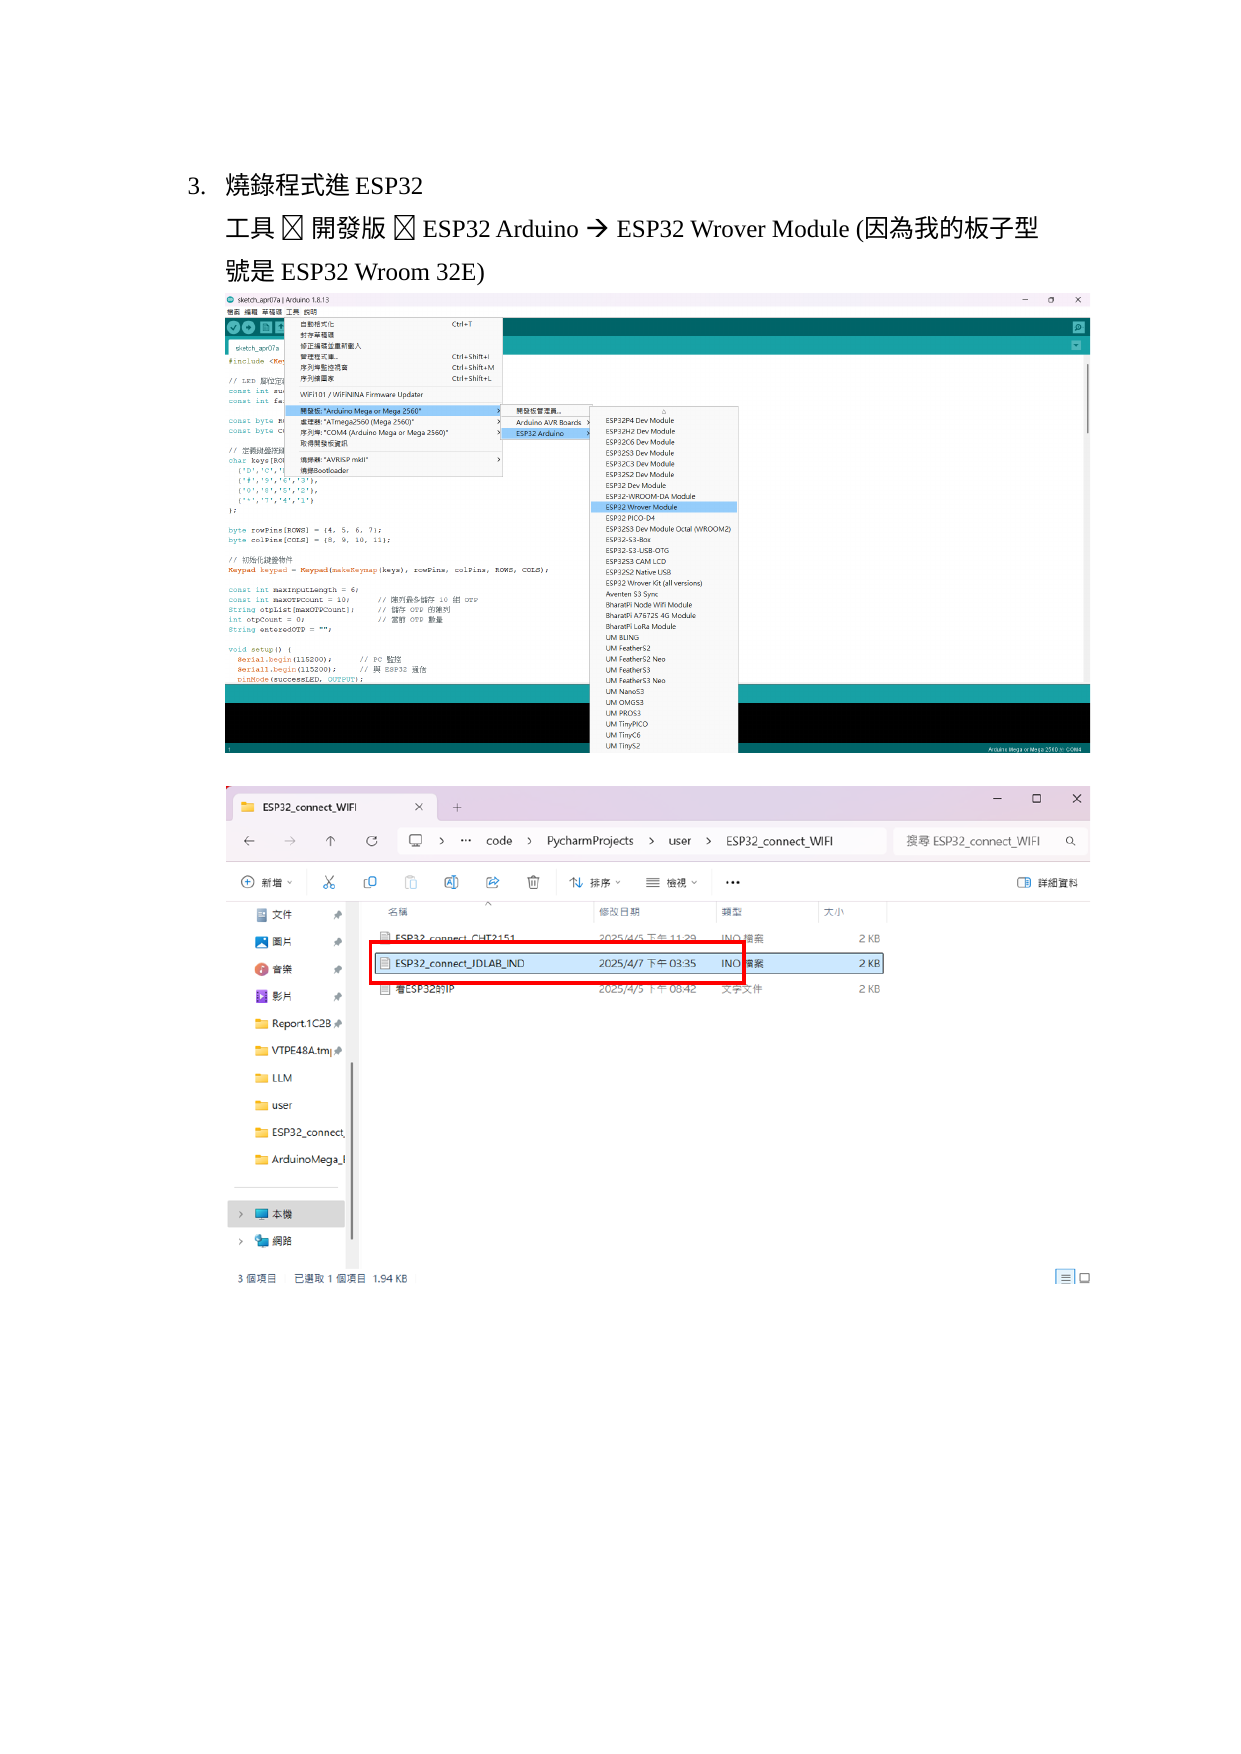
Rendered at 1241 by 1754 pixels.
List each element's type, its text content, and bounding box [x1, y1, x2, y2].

list 工具 開發版 ESP32 Arduino ESP32 Wrover Module (因為我的板子型號是 ESP32 Wroom 32E) [225, 207, 1053, 288]
list 燒錄程式進ESP32 [187, 164, 1053, 202]
